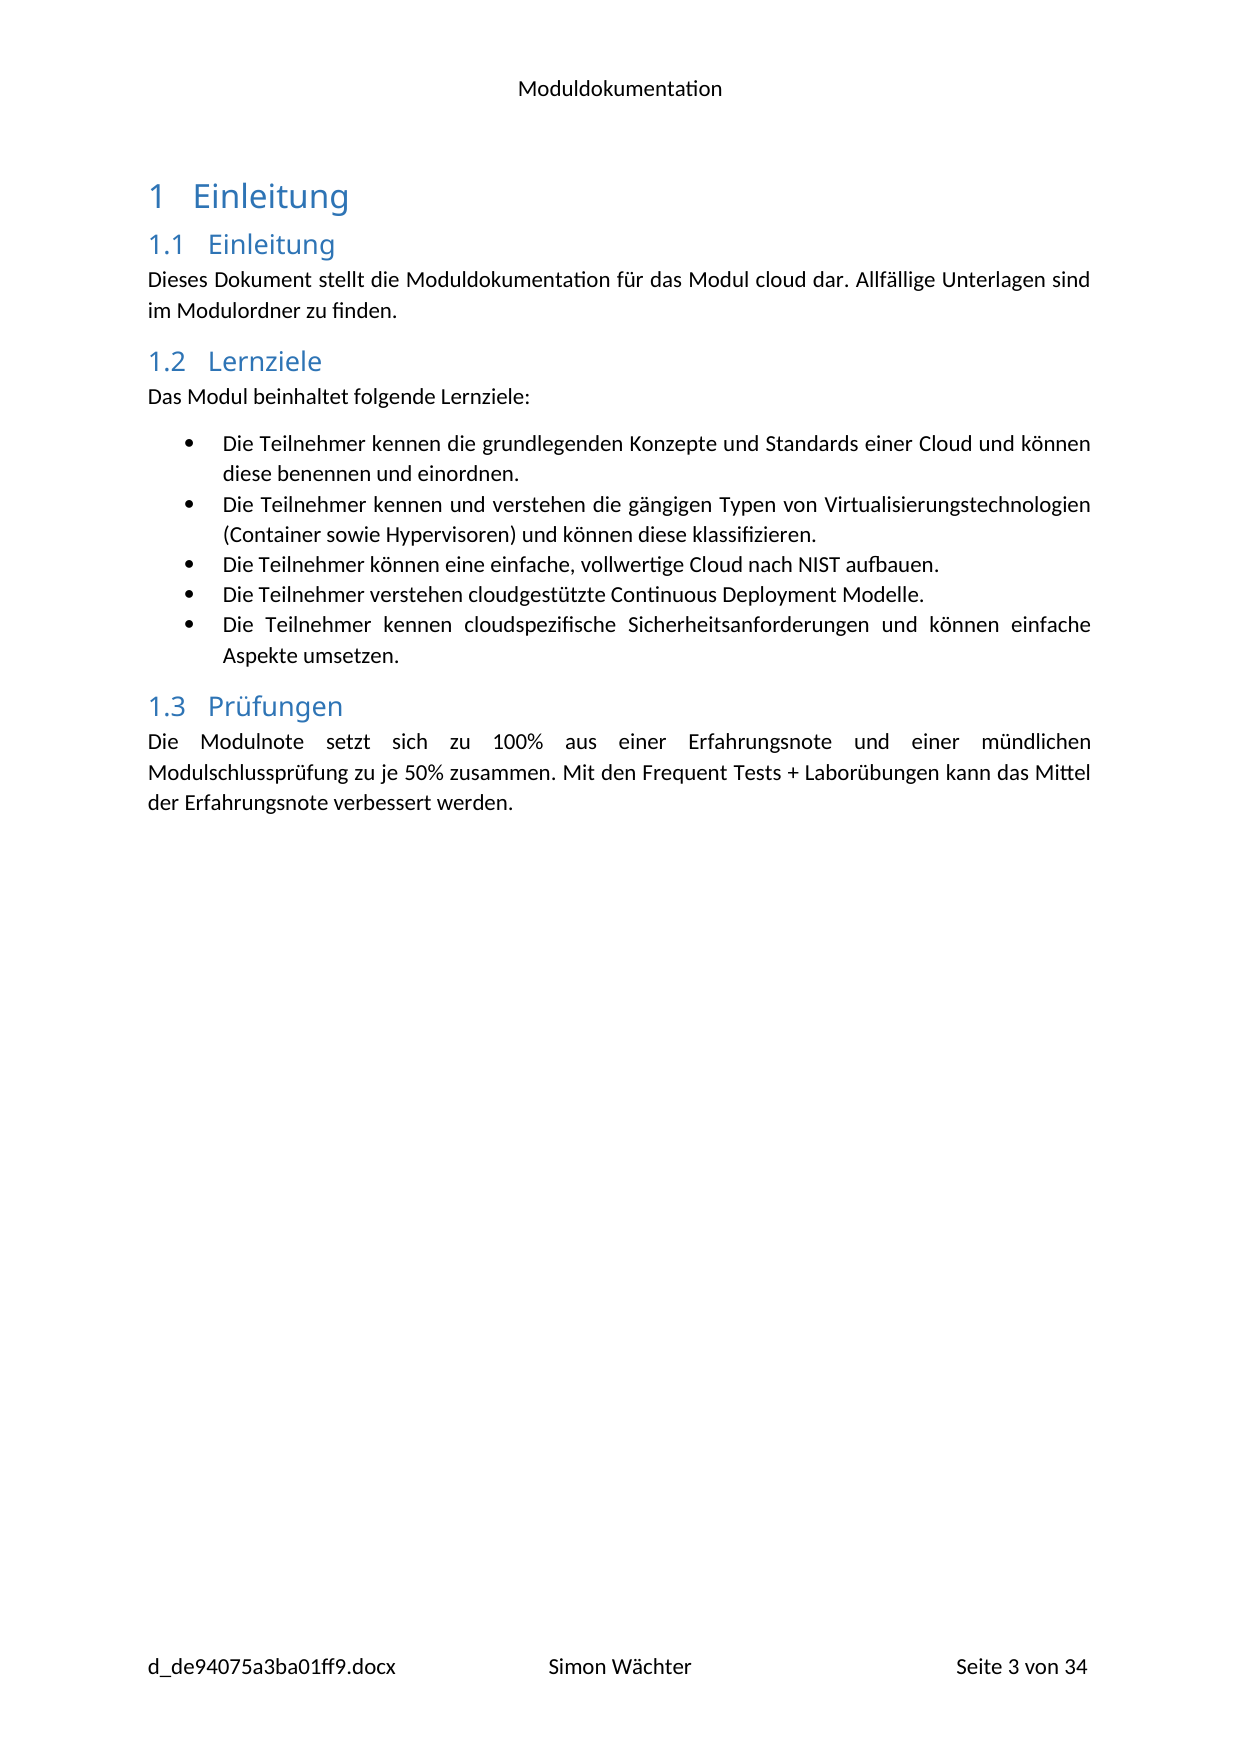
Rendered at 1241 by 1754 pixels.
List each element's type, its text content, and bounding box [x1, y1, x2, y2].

list Die Teilnehmer können eine einfache, vollwertige Cloud nach NIST aufbauen. [185, 550, 1093, 578]
subtitle Lernziele [148, 343, 1093, 379]
list Die Teilnehmer verstehen cloudgestützte Continuous Deployment Modelle. [185, 580, 1093, 608]
list Die Teilnehmer kennen und verstehen die gängigen Typen von Virtualisierungstechnologien (Container sowie Hypervisoren) und können diese klassifizieren. [185, 490, 1093, 548]
list Die Teilnehmer kennen cloudspezifische Sicherheitsanforderungen und können einfache Aspekte umsetzen. [185, 611, 1093, 669]
text Die Modulnote setzt sich zu 100% aus einer Erfahrungsnote und einer mündlichen Modulschlussprüfung zu je 50% zusammen. Mit den Frequent Tests + Laborübungen kann das Mittel der Erfahrungsnote verbessert werden. [148, 727, 1093, 816]
subtitle Prüfungen [148, 688, 1093, 724]
subtitle Einleitung [148, 226, 1093, 263]
text Dieses Dokument stellt die Moduldokumentation für das Modul cloud dar. Allfällige Unterlagen sind im Modulordner zu finden. [148, 266, 1093, 324]
list Die Teilnehmer kennen die grundlegenden Konzepte und Standards einer Cloud und können diese benennen und einordnen. [185, 429, 1093, 487]
text Das Modul beinhaltet folgende Lernziele: [148, 382, 1093, 410]
subtitle Einleitung [148, 173, 1093, 218]
